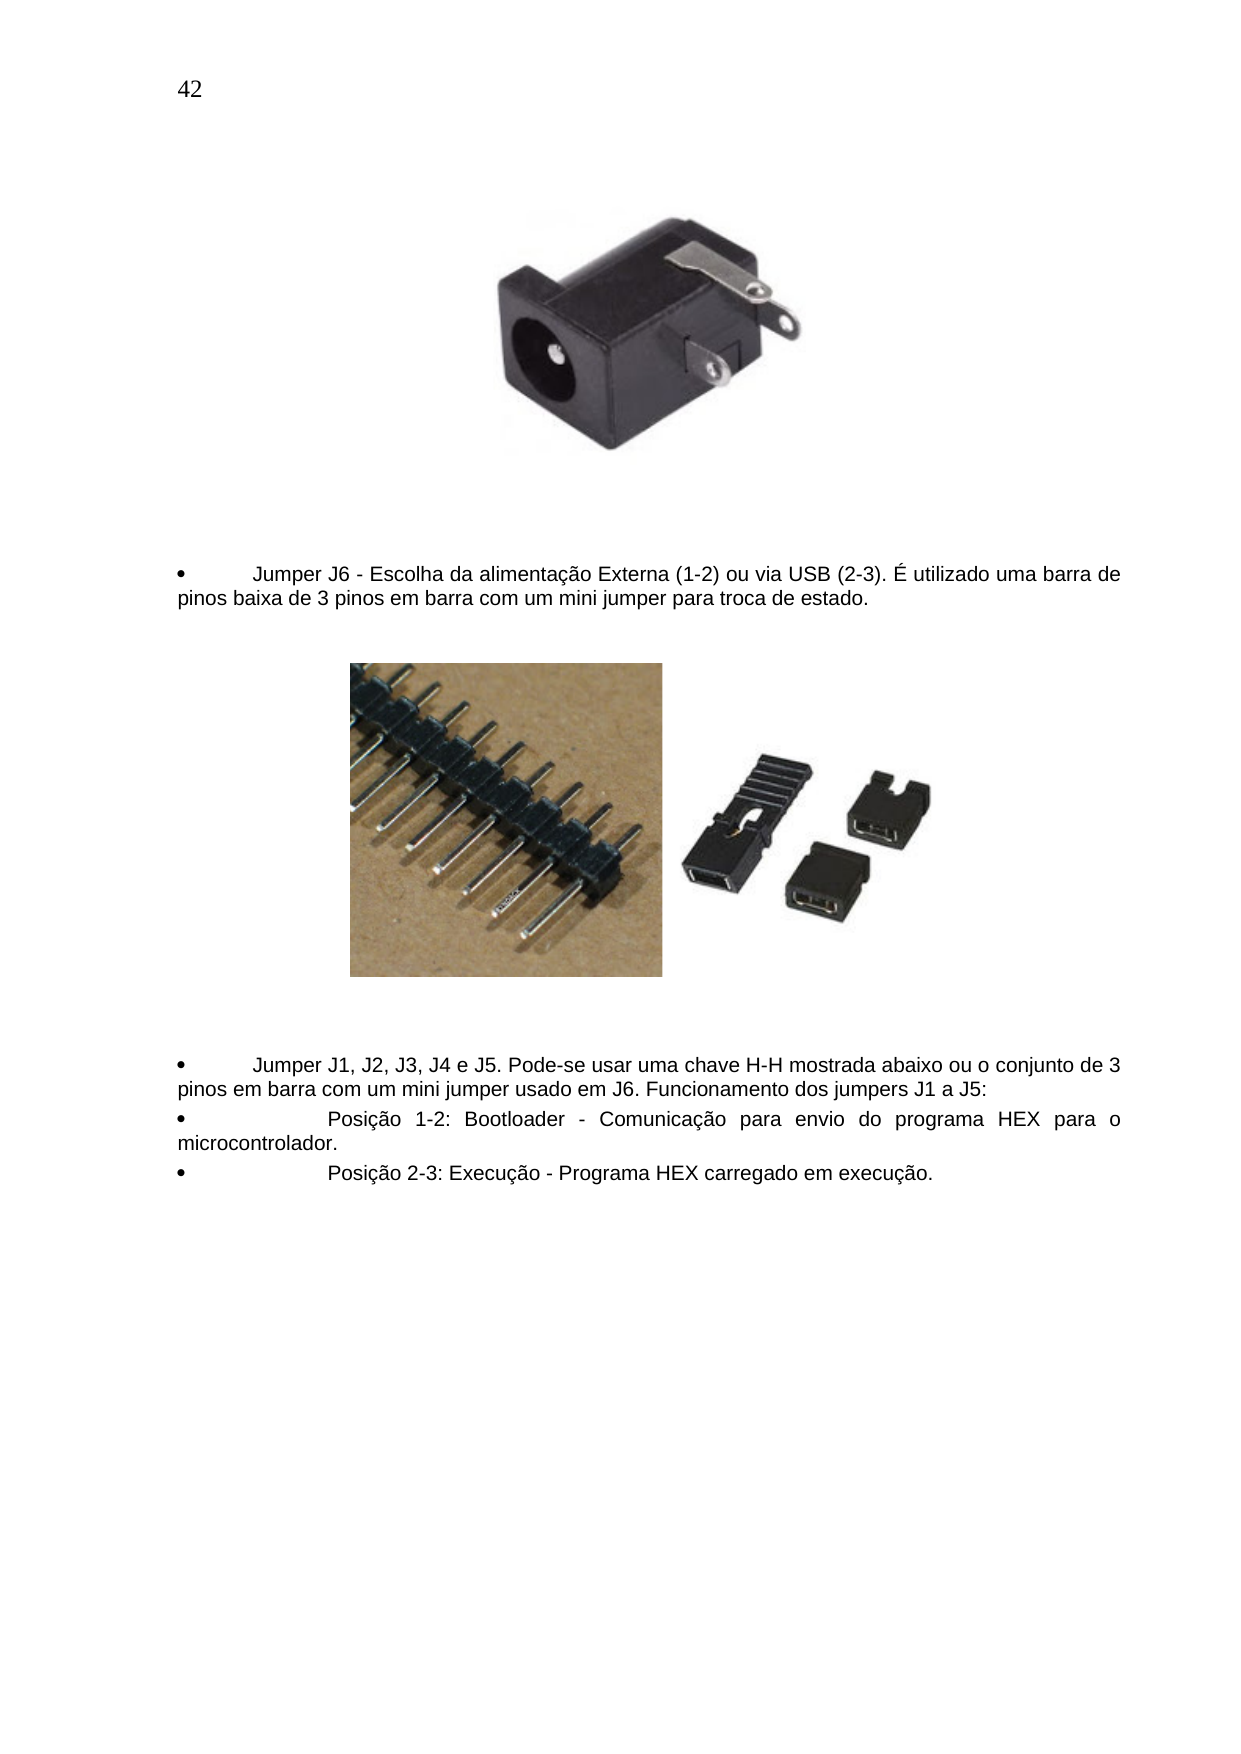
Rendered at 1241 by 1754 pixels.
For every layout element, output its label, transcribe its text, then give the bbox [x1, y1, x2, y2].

picture [350, 663, 663, 977]
list Posição 2-3: Execução - Programa HEX carregado em execução. [177, 1161, 1122, 1185]
list Posição 1-2: Bootloader - Comunicação para envio do programa HEX para o microcontrolador. [177, 1107, 1122, 1155]
picture [668, 695, 950, 977]
picture [493, 177, 806, 490]
list Jumper J6 - Escolha da alimentação Externa (1-2) ou via USB (2-3). É utilizado uma barra de pinos baixa de 3 pinos em barra com um mini jumper para troca de estado. [177, 562, 1122, 609]
list Jumper J1, J2, J3, J4 e J5. Pode-se usar uma chave H-H mostrada abaixo ou o conjunto de 3 pinos em barra com um mini jumper usado em J6. Funcionamento dos jumpers J1 a J5: [177, 1052, 1122, 1101]
